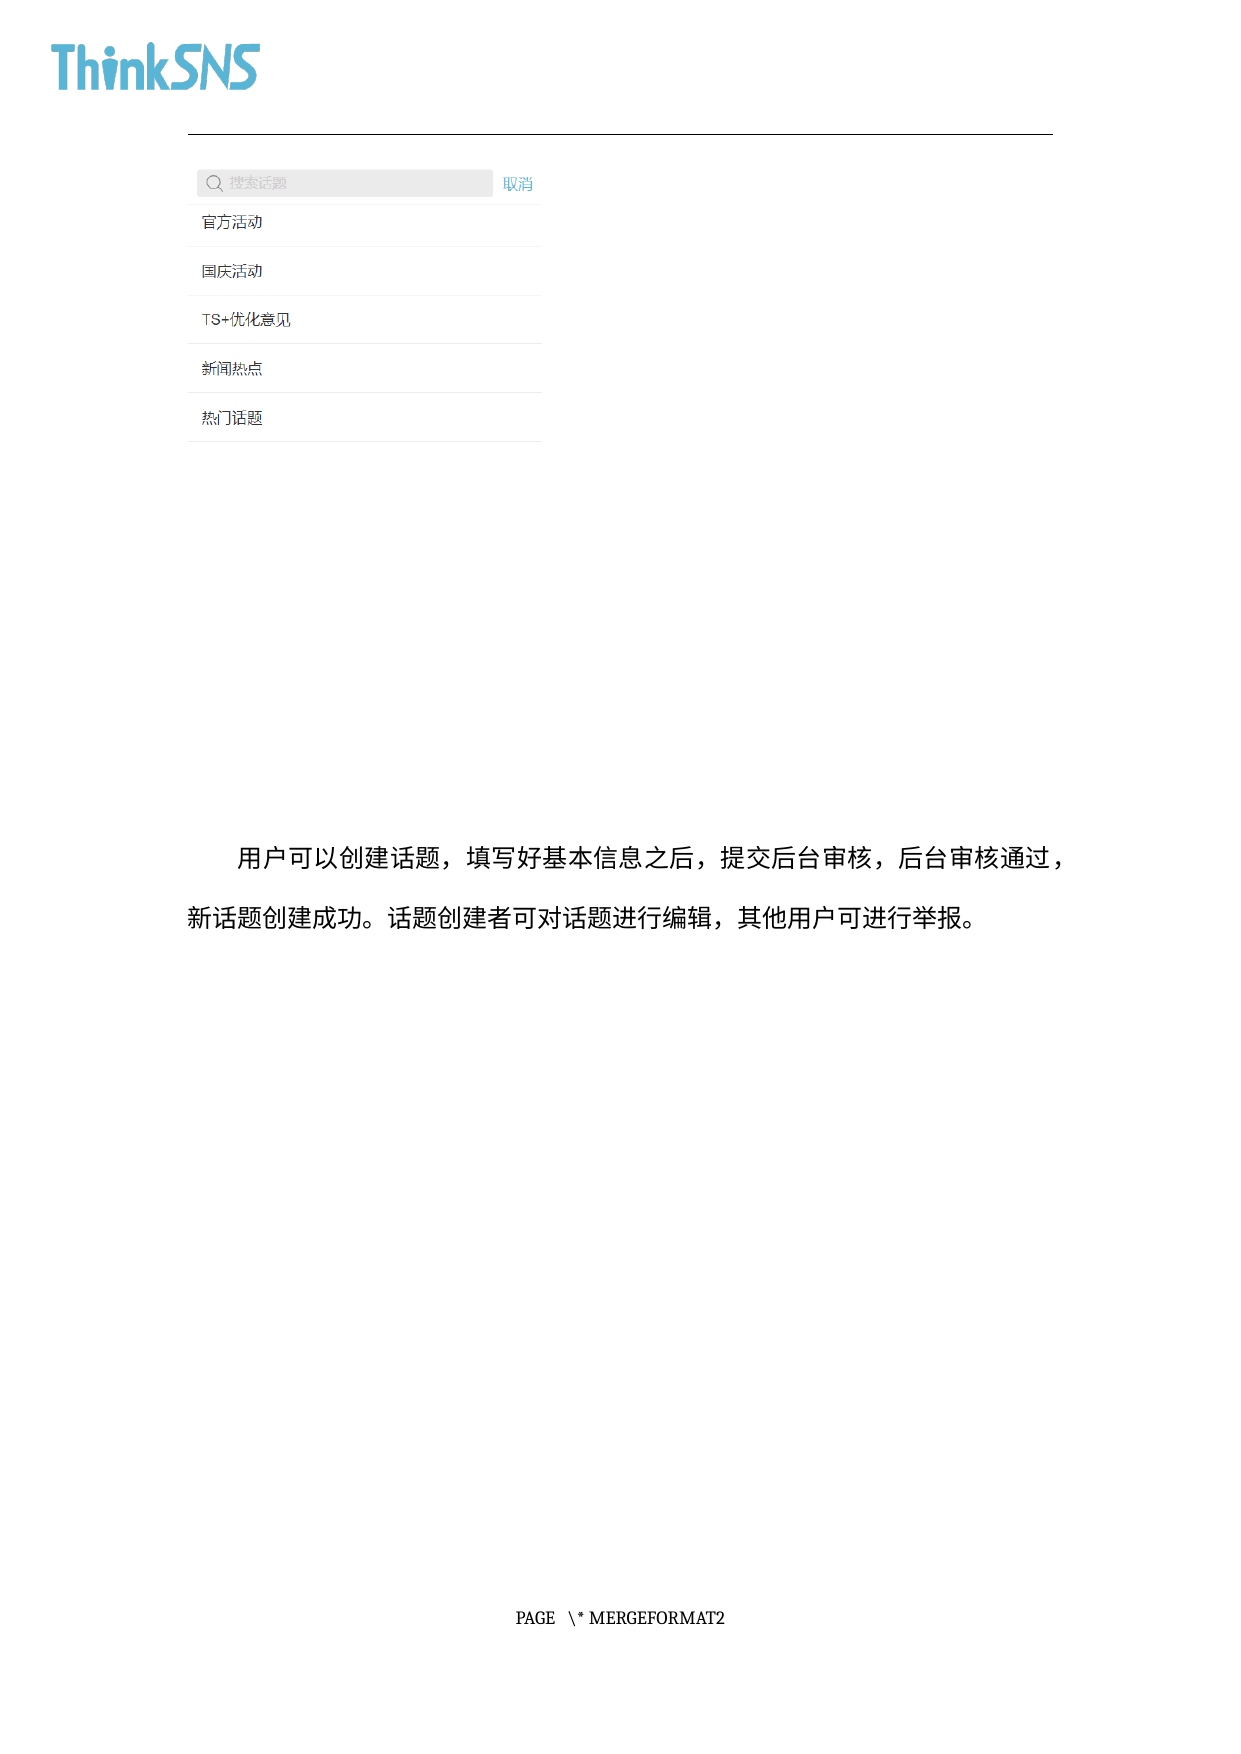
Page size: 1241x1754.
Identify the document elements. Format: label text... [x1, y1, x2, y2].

picture [42, 40, 269, 94]
text 用户可以创建话题，填写好基本信息之后，提交后台审核，后台审核通过，新话题创建成功。话题创建者可对话题进行编辑，其他用户可进行举报。 [187, 837, 1053, 936]
picture [187, 162, 542, 815]
